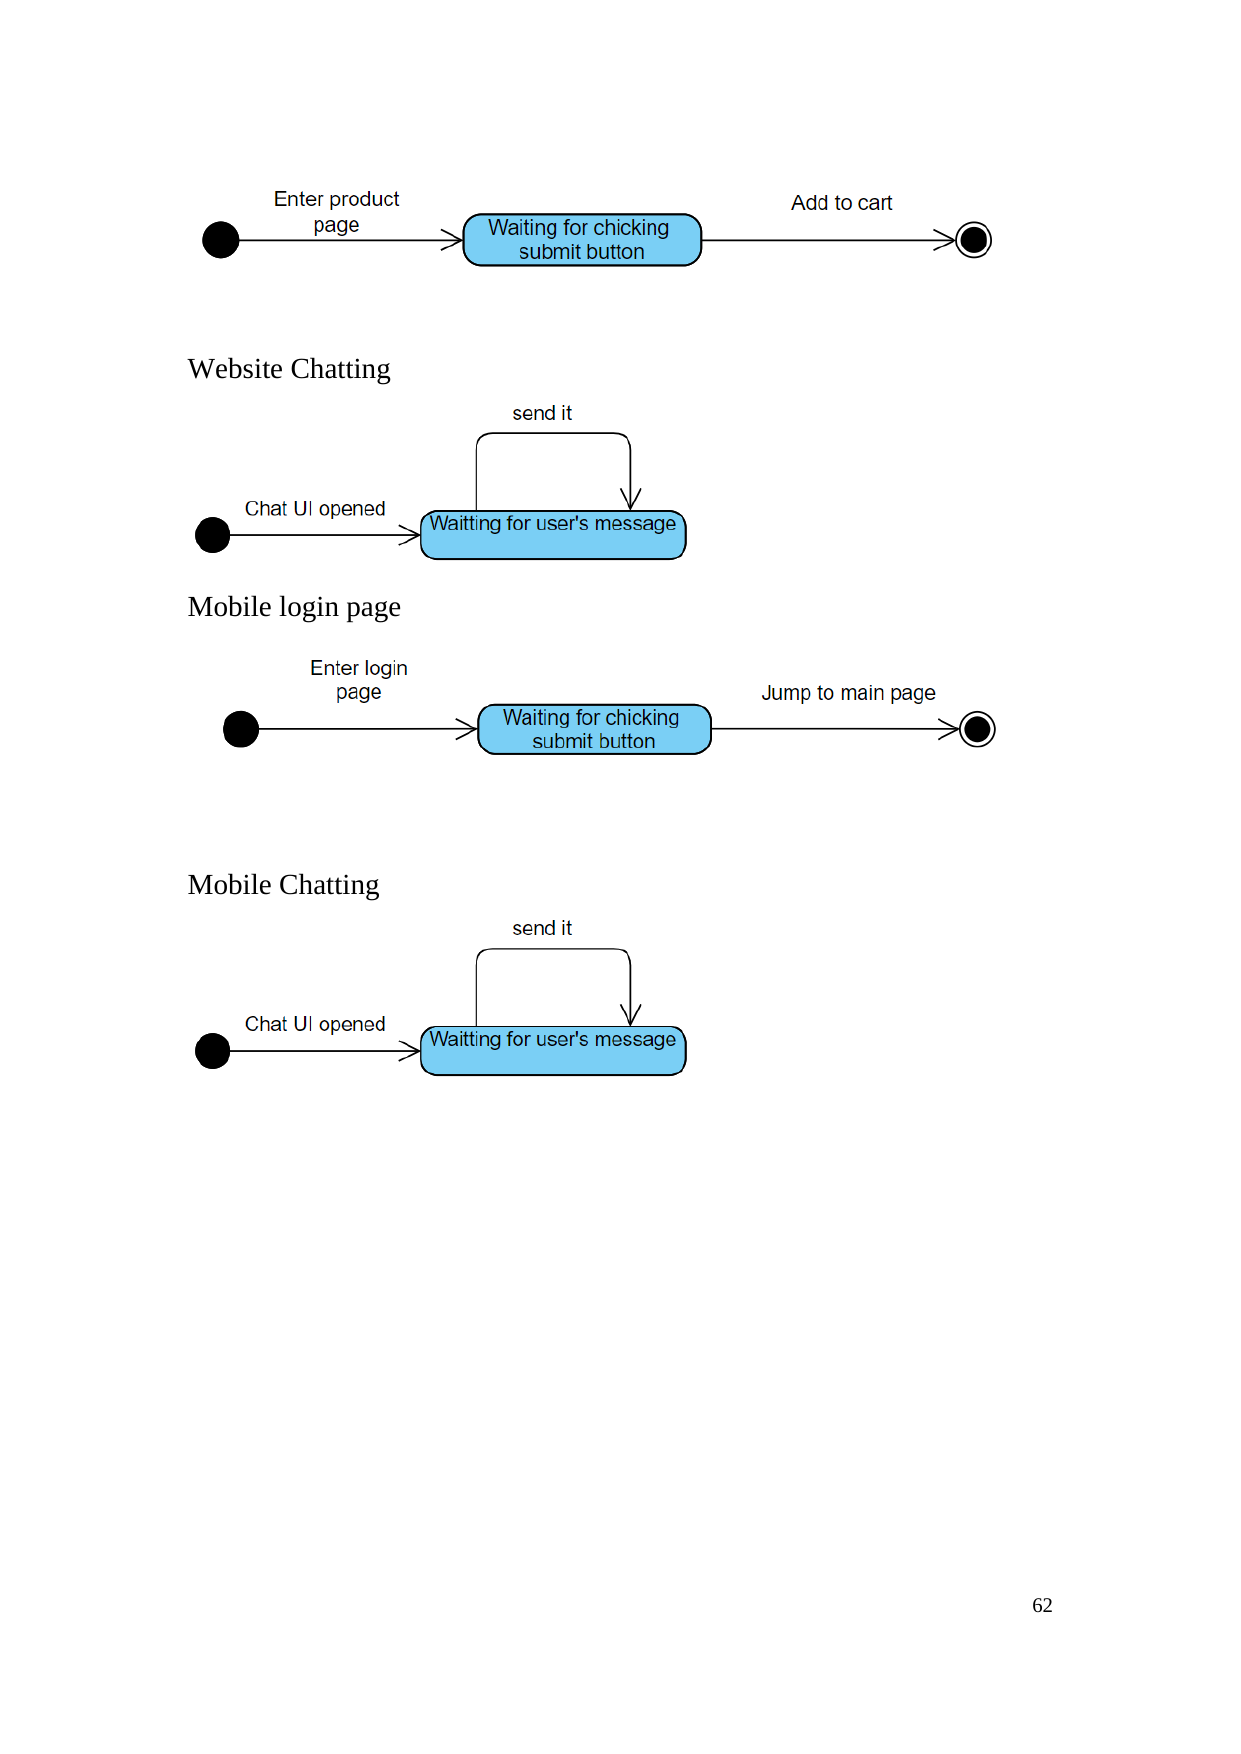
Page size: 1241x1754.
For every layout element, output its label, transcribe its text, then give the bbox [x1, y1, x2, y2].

picture [187, 388, 710, 572]
text Mobile Chatting [187, 864, 1053, 904]
text Mobile login page [187, 587, 1053, 626]
text Website Chatting [187, 348, 1053, 388]
picture [187, 904, 710, 1088]
picture [187, 626, 1053, 788]
picture [187, 150, 1053, 296]
